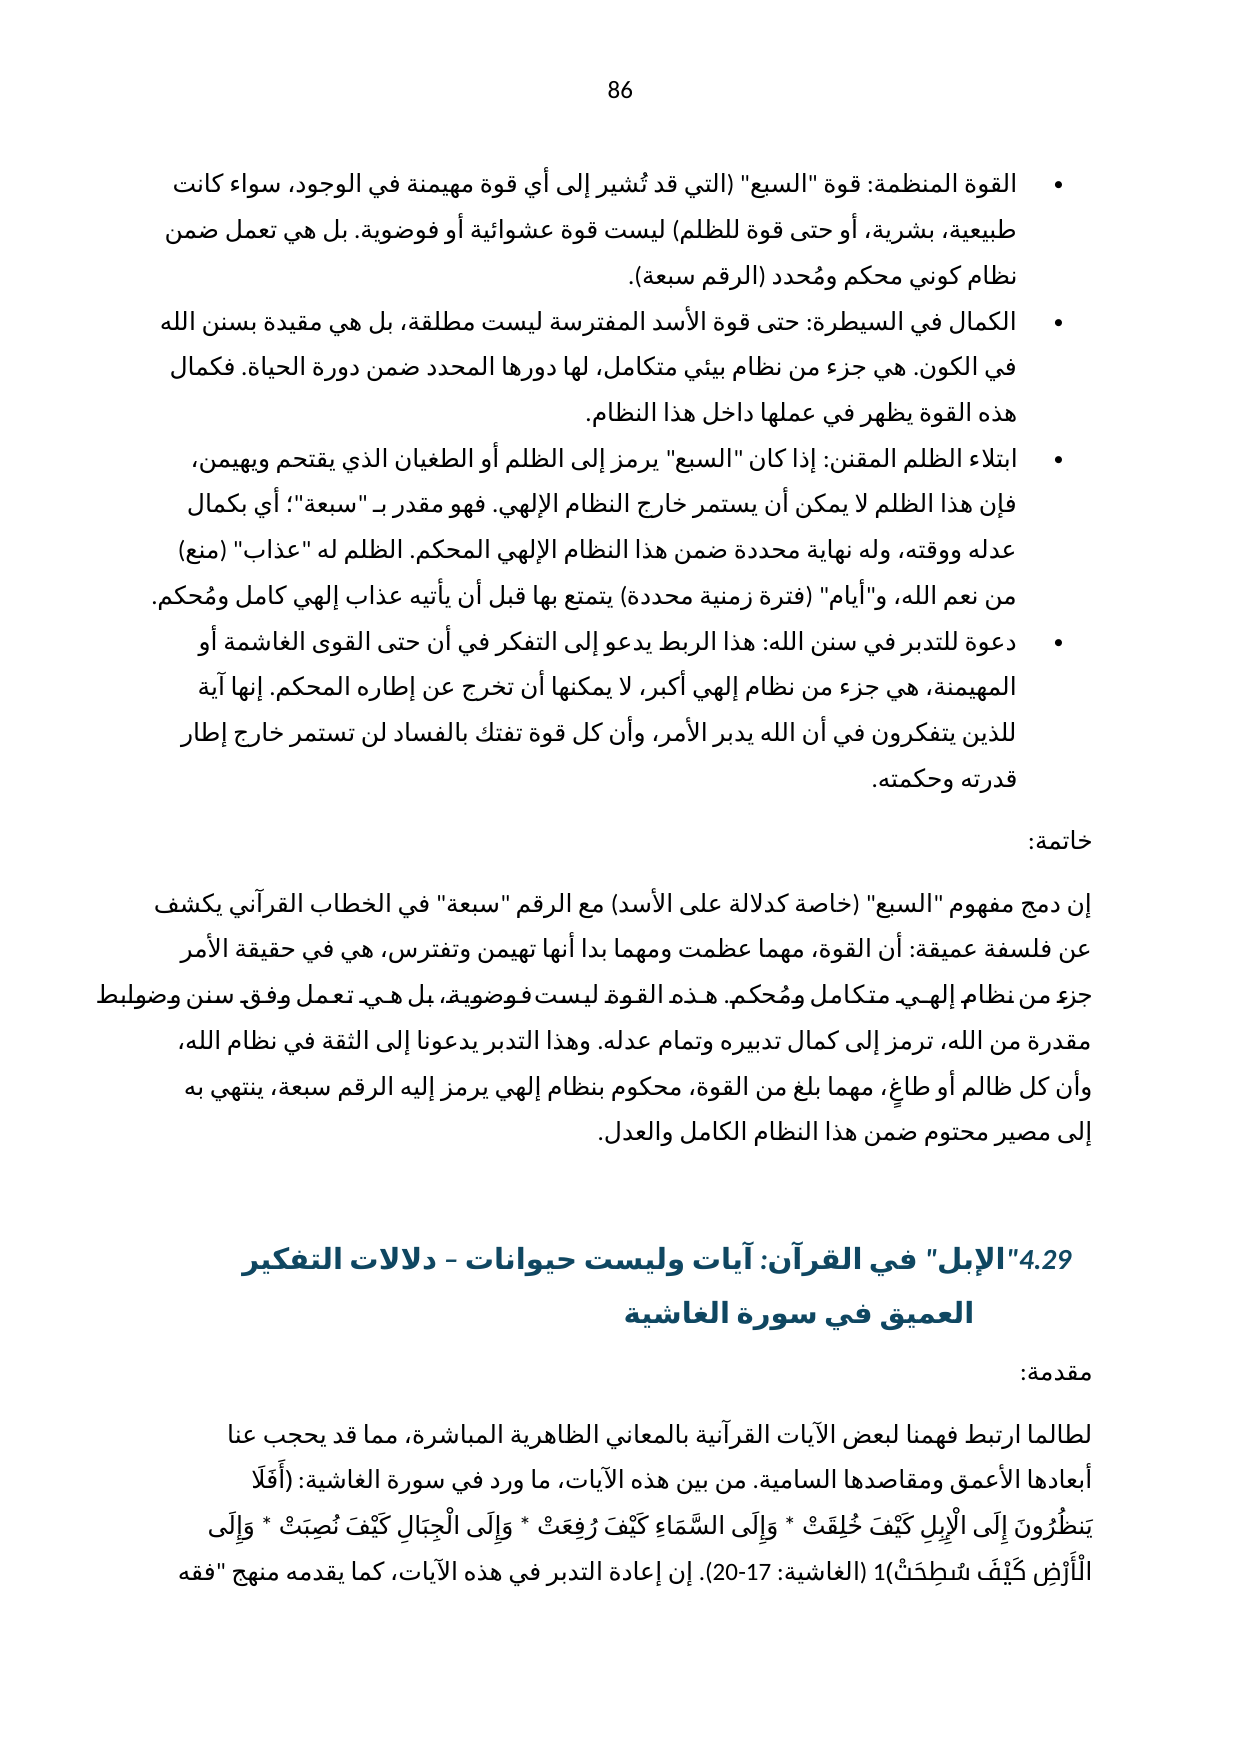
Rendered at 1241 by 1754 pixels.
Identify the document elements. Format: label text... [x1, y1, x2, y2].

list الكمال في السيطرة: حتى قوة الأسد المفترسة ليست مطلقة، بل هي مقيدة بسنن الله في الكون. هي جزء من نظام بيئي متكامل، لها دورها المحدد ضمن دورة الحياة. فكمال هذه القوة يظهر في عملها داخل هذا النظام. [148, 306, 1055, 428]
list القوة المنظمة: قوة "السبع" (التي قد تُشير إلى أي قوة مهيمنة في الوجود، سواء كانت طبيعية، بشرية، أو حتى قوة للظلم) ليست قوة عشوائية أو فوضوية. بل هي تعمل ضمن نظام كوني محكم ومُحدد (الرقم سبعة). [148, 168, 1055, 291]
subtitle "الإبل" في القرآن: آيات وليست حيوانات – دلالات التفكير العميق في سورة الغاشية [148, 1241, 1019, 1330]
text مقدمة: [148, 1356, 1092, 1387]
text إن دمج مفهوم "السبع" (خاصة كدلالة على الأسد) مع الرقم "سبعة" في الخطاب القرآني يكشف عن فلسفة عميقة: أن القوة، مهما عظمت ومهما بدا أنها تهيمن وتفترس، هي في حقيقة الأمر جزء من نظام إلهي متكامل ومُحكم. هذه القوة ليست فوضوية، بل هي تعمل وفق سنن وضوابط مقدرة من الله، ترمز إلى كمال تدبيره وتمام عدله. وهذا التدبر يدعونا إلى الثقة في نظام الله، وأن كل ظالم أو طاغٍ، مهما بلغ من القوة، محكوم بنظام إلهي يرمز إليه الرقم سبعة، ينتهي به إلى مصير محتوم ضمن هذا النظام الكامل والعدل. [148, 888, 1092, 1147]
list ابتلاء الظلم المقنن: إذا كان "السبع" يرمز إلى الظلم أو الطغيان الذي يقتحم ويهيمن، فإن هذا الظلم لا يمكن أن يستمر خارج النظام الإلهي. فهو مقدر بـ "سبعة"؛ أي بكمال عدله ووقته، وله نهاية محددة ضمن هذا النظام الإلهي المحكم. الظلم له "عذاب" (منع) من نعم الله، و"أيام" (فترة زمنية محددة) يتمتع بها قبل أن يأتيه عذاب إلهي كامل ومُحكم. [148, 443, 1055, 611]
list دعوة للتدبر في سنن الله: هذا الربط يدعو إلى التفكر في أن حتى القوى الغاشمة أو المهيمنة، هي جزء من نظام إلهي أكبر، لا يمكنها أن تخرج عن إطاره المحكم. إنها آية للذين يتفكرون في أن الله يدبر الأمر، وأن كل قوة تفتك بالفساد لن تستمر خارج إطار قدرته وحكمته. [148, 626, 1055, 793]
text خاتمة: [148, 825, 1092, 856]
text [148, 1419, 1092, 1587]
